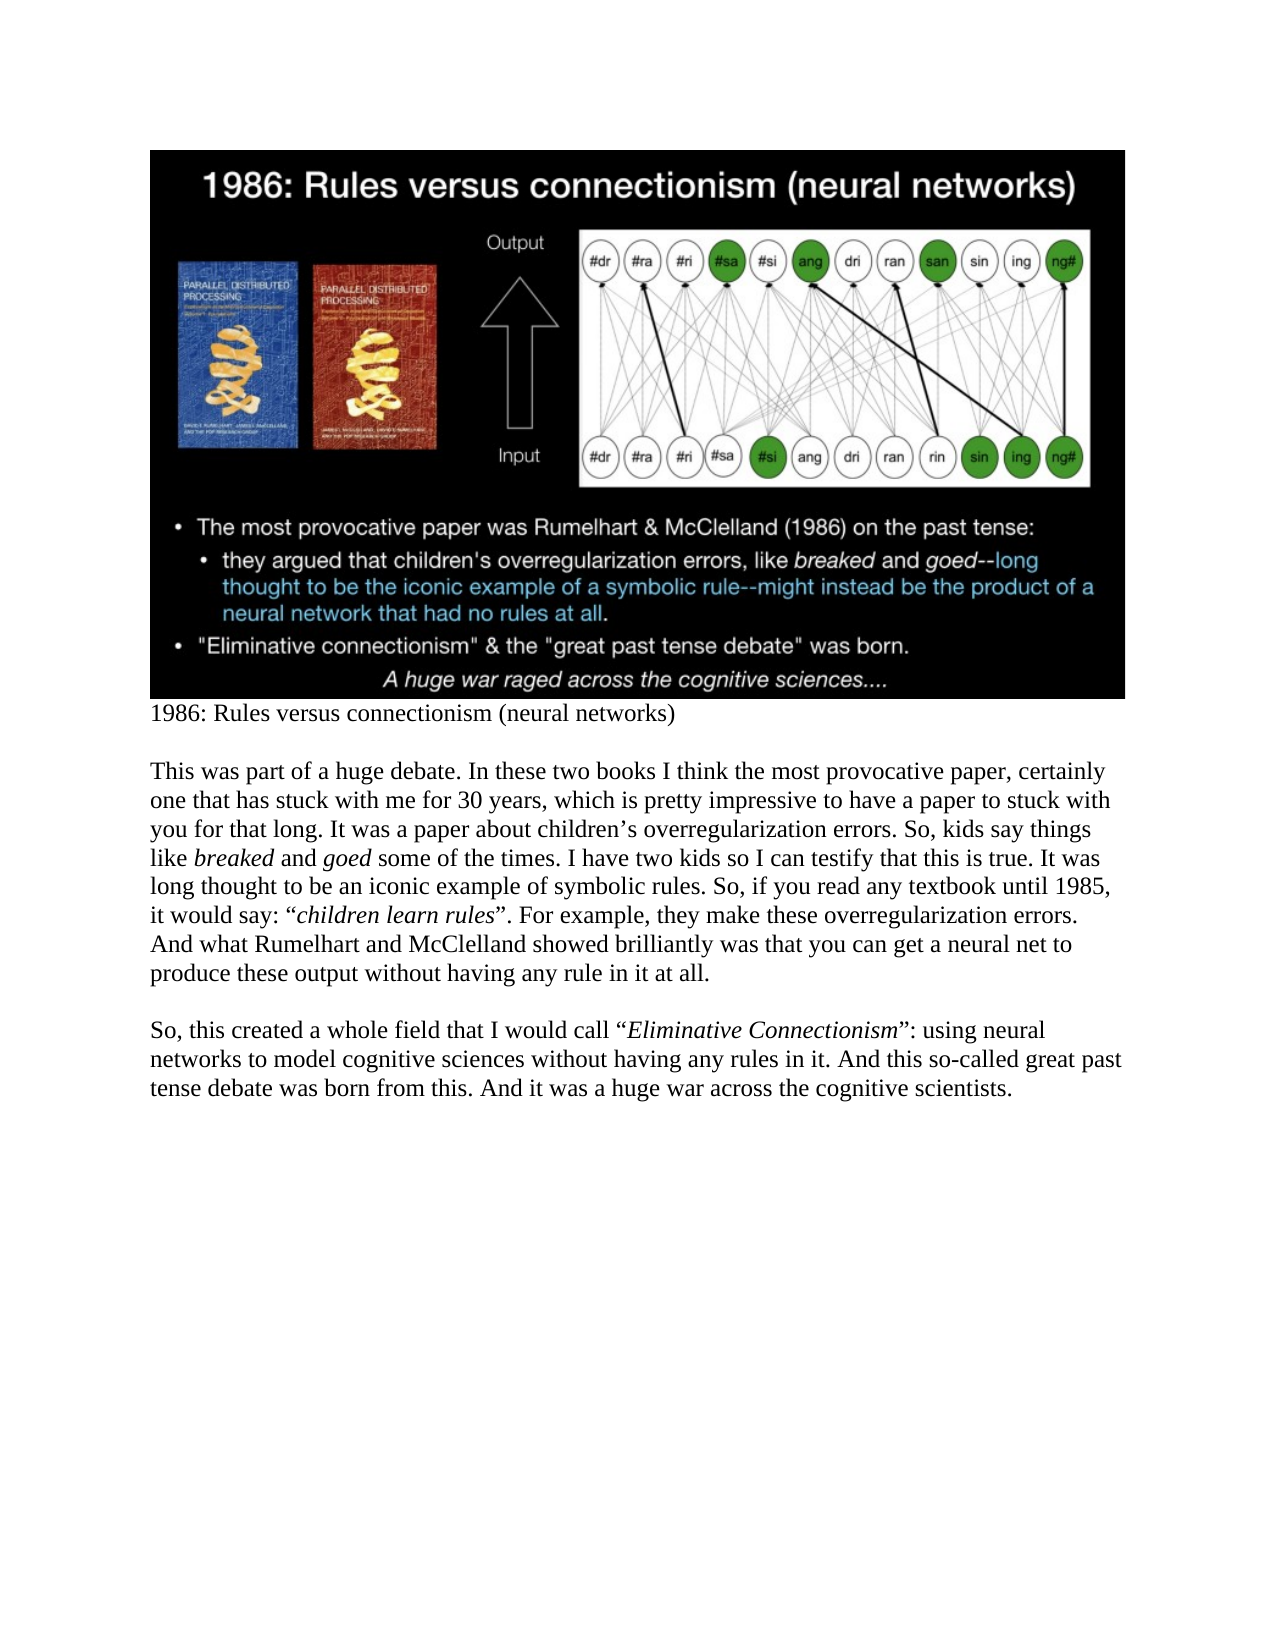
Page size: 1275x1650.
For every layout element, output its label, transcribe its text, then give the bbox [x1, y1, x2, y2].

text This was part of a huge debate. In these two books I think the most provocative paper, certainly one that has stuck with me for 30 years, which is pretty impressive to have a paper to stuck with you for that long. It was a paper about children’s overregularization errors. So, kids say things like breaked and goed some of the times. I have two kids so I can testify that this is true. It was long thought to be an iconic example of symbolic rules. So, if you read any textbook until 1985, it would say: “children learn rules”. For example, they make these overregularization errors. And what Rumelhart and McClelland showed brilliantly was that you can get a neural net to produce these output without having any rule in it at all. [150, 756, 1125, 986]
text 1986: Rules versus connectionism (neural networks) [150, 699, 1125, 727]
text So, this created a whole field that I would call “Eliminative Connectionism”: using neural networks to model cognitive sciences without having any rules in it. And this so-called great past tense debate was born from this. And it was a huge war across the cognitive scientists. [150, 1016, 1125, 1102]
picture [150, 150, 1125, 699]
